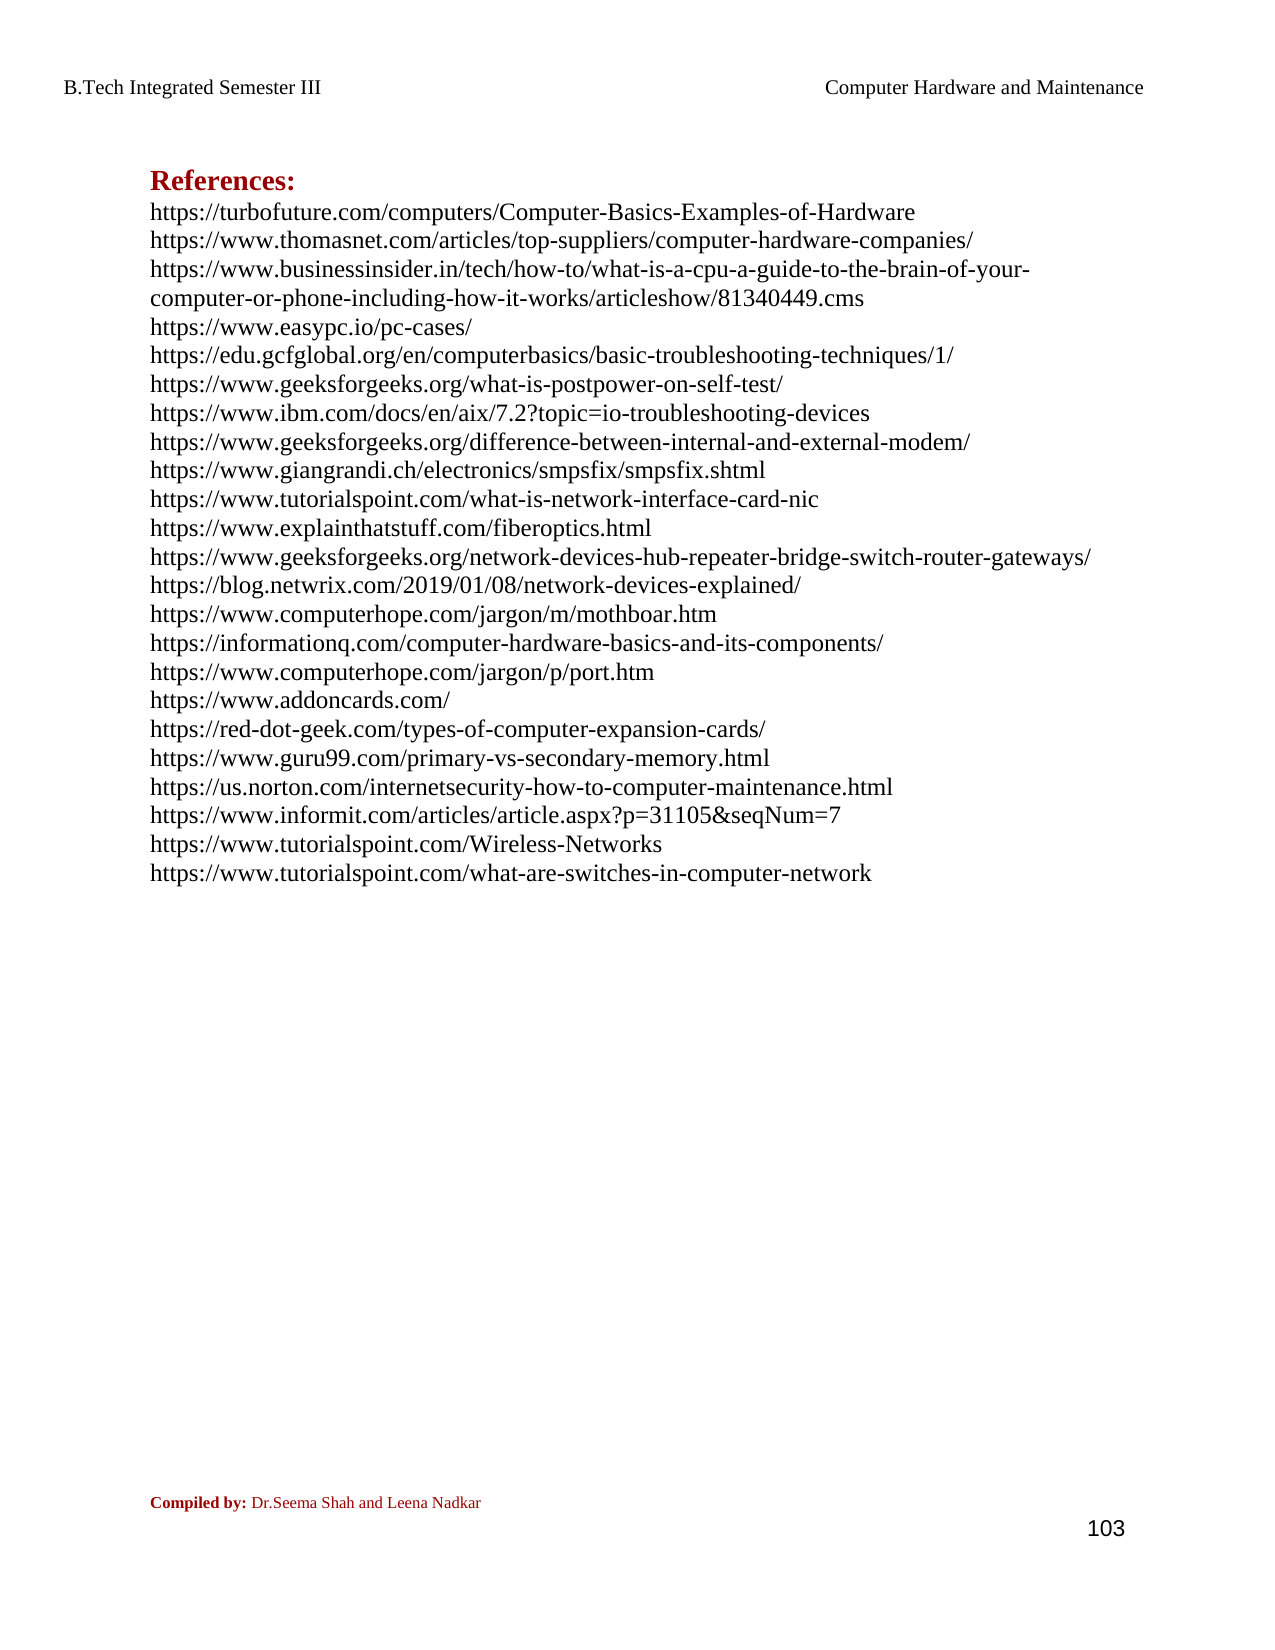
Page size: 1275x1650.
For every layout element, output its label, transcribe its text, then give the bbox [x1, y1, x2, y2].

text https://www.tutorialspoint.com/Wireless-Networks [150, 829, 1116, 858]
text https://www.geeksforgeeks.org/difference-between-internal-and-external-modem/ [150, 427, 1116, 455]
text https://www.addoncards.com/ [150, 685, 1116, 714]
text https://www.businessinsider.in/tech/how-to/what-is-a-cpu-a-guide-to-the-brain-of-your-computer-or-phone-including-how-it-works/articleshow/81340449.cms [150, 254, 1116, 312]
text https://www.tutorialspoint.com/what-is-network-interface-card-nic [150, 484, 1116, 513]
text https://www.giangrandi.ch/electronics/smpsfix/smpsfix.shtml [150, 455, 1116, 484]
text https://www.tutorialspoint.com/what-are-switches-in-computer-network [150, 858, 1116, 887]
text https://www.geeksforgeeks.org/network-devices-hub-repeater-bridge-switch-router-gateways/ [150, 542, 1116, 570]
text https://www.ibm.com/docs/en/aix/7.2?topic=io-troubleshooting-devices [150, 398, 1116, 427]
text https://www.informit.com/articles/article.aspx?p=31105&seqNum=7 [150, 800, 1116, 829]
text https://www.computerhope.com/jargon/m/mothboar.htm [150, 599, 1116, 628]
text References: [150, 163, 1116, 197]
text https://www.geeksforgeeks.org/what-is-postpower-on-self-test/ [150, 369, 1116, 398]
text https://www.guru99.com/primary-vs-secondary-memory.html [150, 743, 1116, 772]
text https://us.norton.com/internetsecurity-how-to-computer-maintenance.html [150, 772, 1116, 800]
text https://blog.netwrix.com/2019/01/08/network-devices-explained/ [150, 570, 1116, 599]
text https://www.computerhope.com/jargon/p/port.htm [150, 657, 1116, 685]
text https://informationq.com/computer-hardware-basics-and-its-components/ [150, 628, 1116, 657]
text https://red-dot-geek.com/types-of-computer-expansion-cards/ [150, 714, 1116, 743]
text https://edu.gcfglobal.org/en/computerbasics/basic-troubleshooting-techniques/1/ [150, 340, 1116, 369]
text https://turbofuture.com/computers/Computer-Basics-Examples-of-Hardware [150, 197, 1116, 225]
text https://www.thomasnet.com/articles/top-suppliers/computer-hardware-companies/ [150, 225, 1116, 254]
text https://www.explainthatstuff.com/fiberoptics.html [150, 513, 1116, 542]
text https://www.easypc.io/pc-cases/ [150, 312, 1116, 340]
